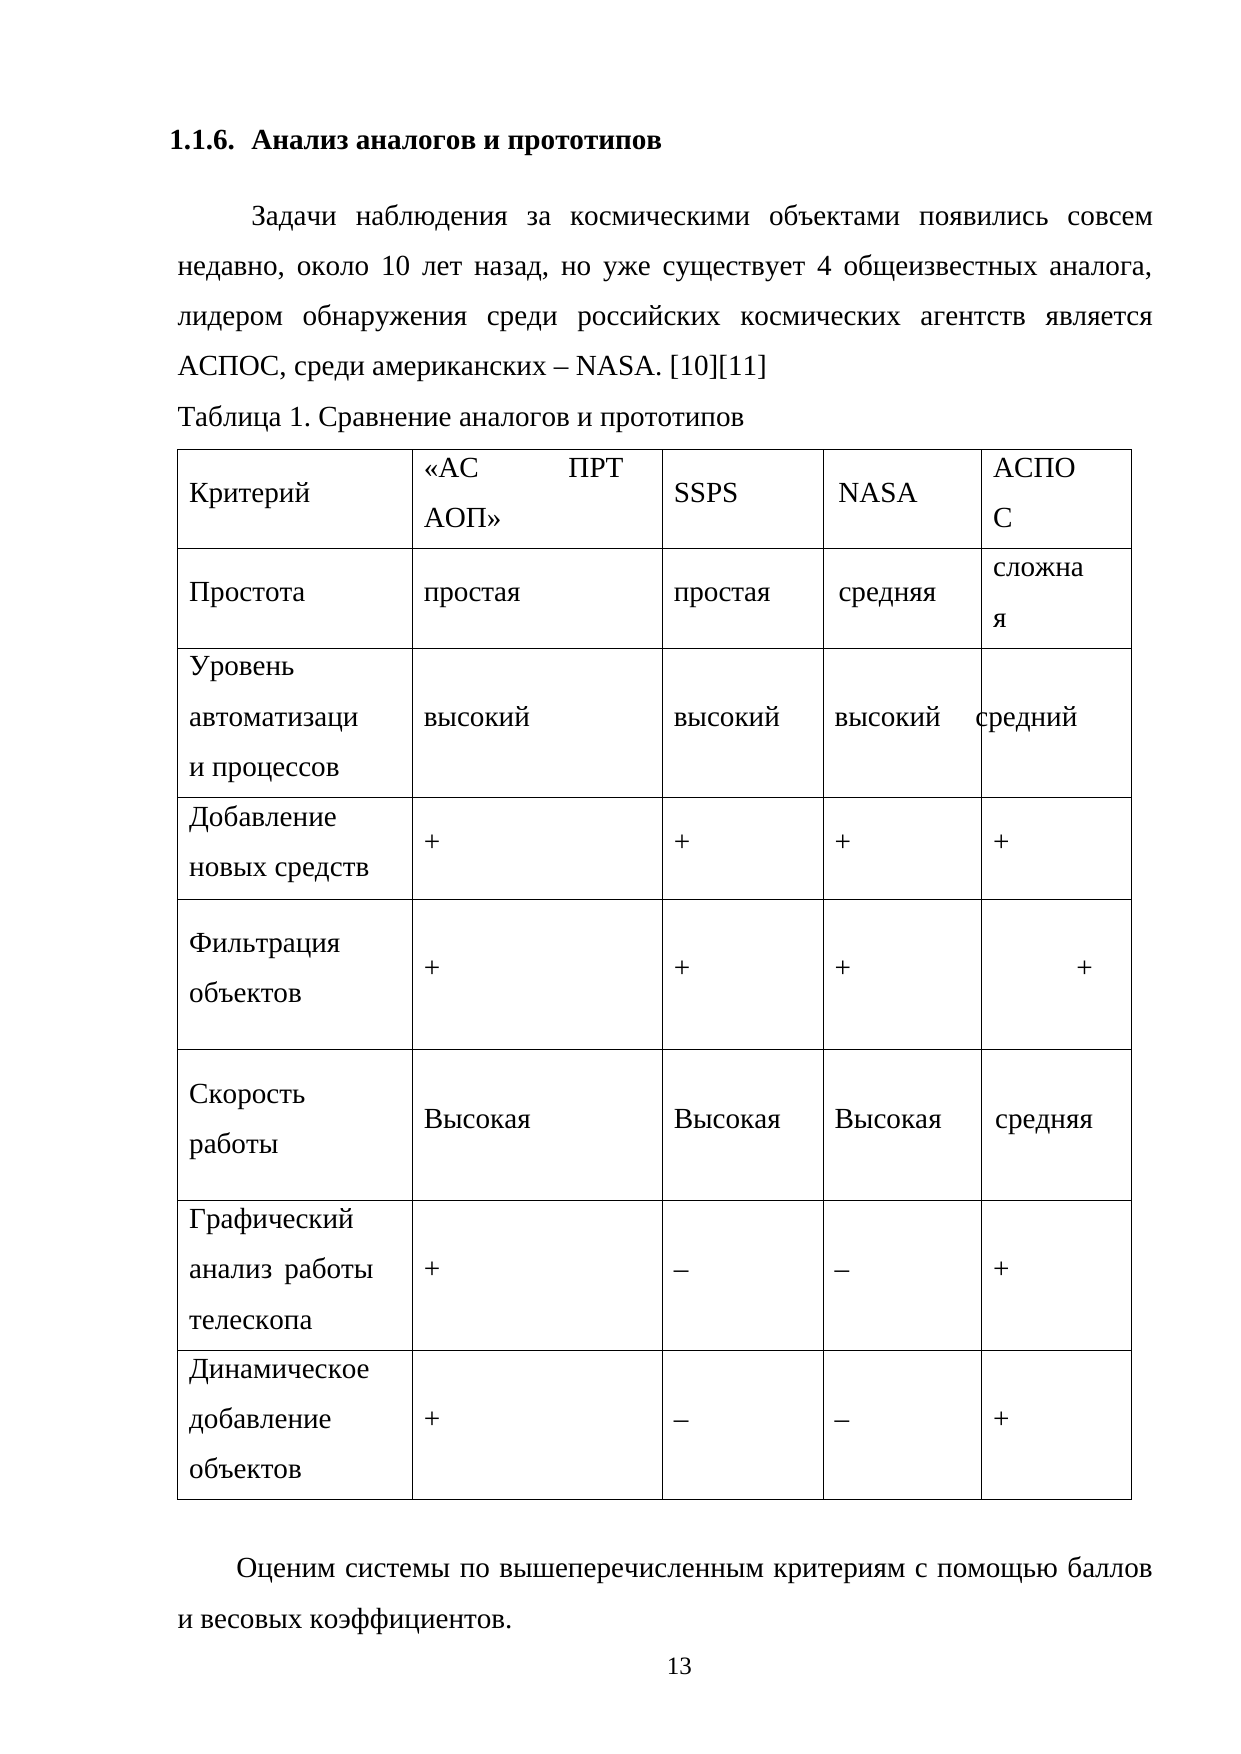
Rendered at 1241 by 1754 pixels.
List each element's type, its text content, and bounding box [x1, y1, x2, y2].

table_cell + [982, 900, 1131, 1049]
table_cell – [663, 1351, 823, 1499]
table_header «АС ПРТ АОП» [413, 450, 662, 548]
table_cell сложная [982, 549, 1131, 647]
table_cell простая [663, 549, 823, 647]
table_cell + [982, 1351, 1131, 1499]
table_cell средняя [982, 1050, 1131, 1200]
table_cell средний [982, 649, 1131, 797]
table_cell Скорость работы [178, 1050, 412, 1200]
table_cell – [824, 1201, 981, 1350]
table_cell + [413, 1201, 662, 1350]
table_cell Добавление новых средств [178, 798, 412, 898]
table_cell Фильтрация объектов [178, 900, 412, 1049]
table_cell + [413, 798, 662, 898]
table_cell Высокая [824, 1050, 981, 1200]
table_cell средняя [824, 549, 981, 647]
table_cell Графический анализ работы телескопа [178, 1201, 412, 1350]
table_cell – [824, 1351, 981, 1499]
table_cell высокий [824, 649, 981, 797]
table_cell Уровень автоматизации процессов [178, 649, 412, 797]
table_cell + [982, 1201, 1131, 1350]
table_cell Динамическое добавление объектов [178, 1351, 412, 1499]
table_cell + [663, 900, 823, 1049]
table_cell – [663, 1201, 823, 1350]
table_cell + [413, 1351, 662, 1499]
table_header NASA [824, 450, 981, 548]
subtitle Анализ аналогов и прототипов [169, 122, 1153, 156]
table_cell Простота [178, 549, 412, 647]
table_cell + [413, 900, 662, 1049]
table_cell + [824, 900, 981, 1049]
table_header SSPS [663, 450, 823, 548]
table_cell + [824, 798, 981, 898]
table_cell Высокая [663, 1050, 823, 1200]
table_cell высокий [663, 649, 823, 797]
table_cell простая [413, 549, 662, 647]
text Оценим системы по вышеперечисленным критериям с помощью баллов и весовых коэффициентов. [177, 1551, 1153, 1634]
table_cell Высокая [413, 1050, 662, 1200]
table_cell + [982, 798, 1131, 898]
text Задачи наблюдения за космическими объектами появились совсем недавно, около 10 лет назад, но уже существует 4 общеизвестных аналога, лидером обнаружения среди российских космических агентств является АСПОС, среди американских – NASA. [10][11] [177, 198, 1153, 382]
table_cell высокий [413, 649, 662, 797]
table_cell + [663, 798, 823, 898]
text Таблица 1. Сравнение аналогов и прототипов [177, 399, 1153, 432]
table_header Критерий [178, 450, 412, 548]
table_header АСПОС [982, 450, 1131, 548]
